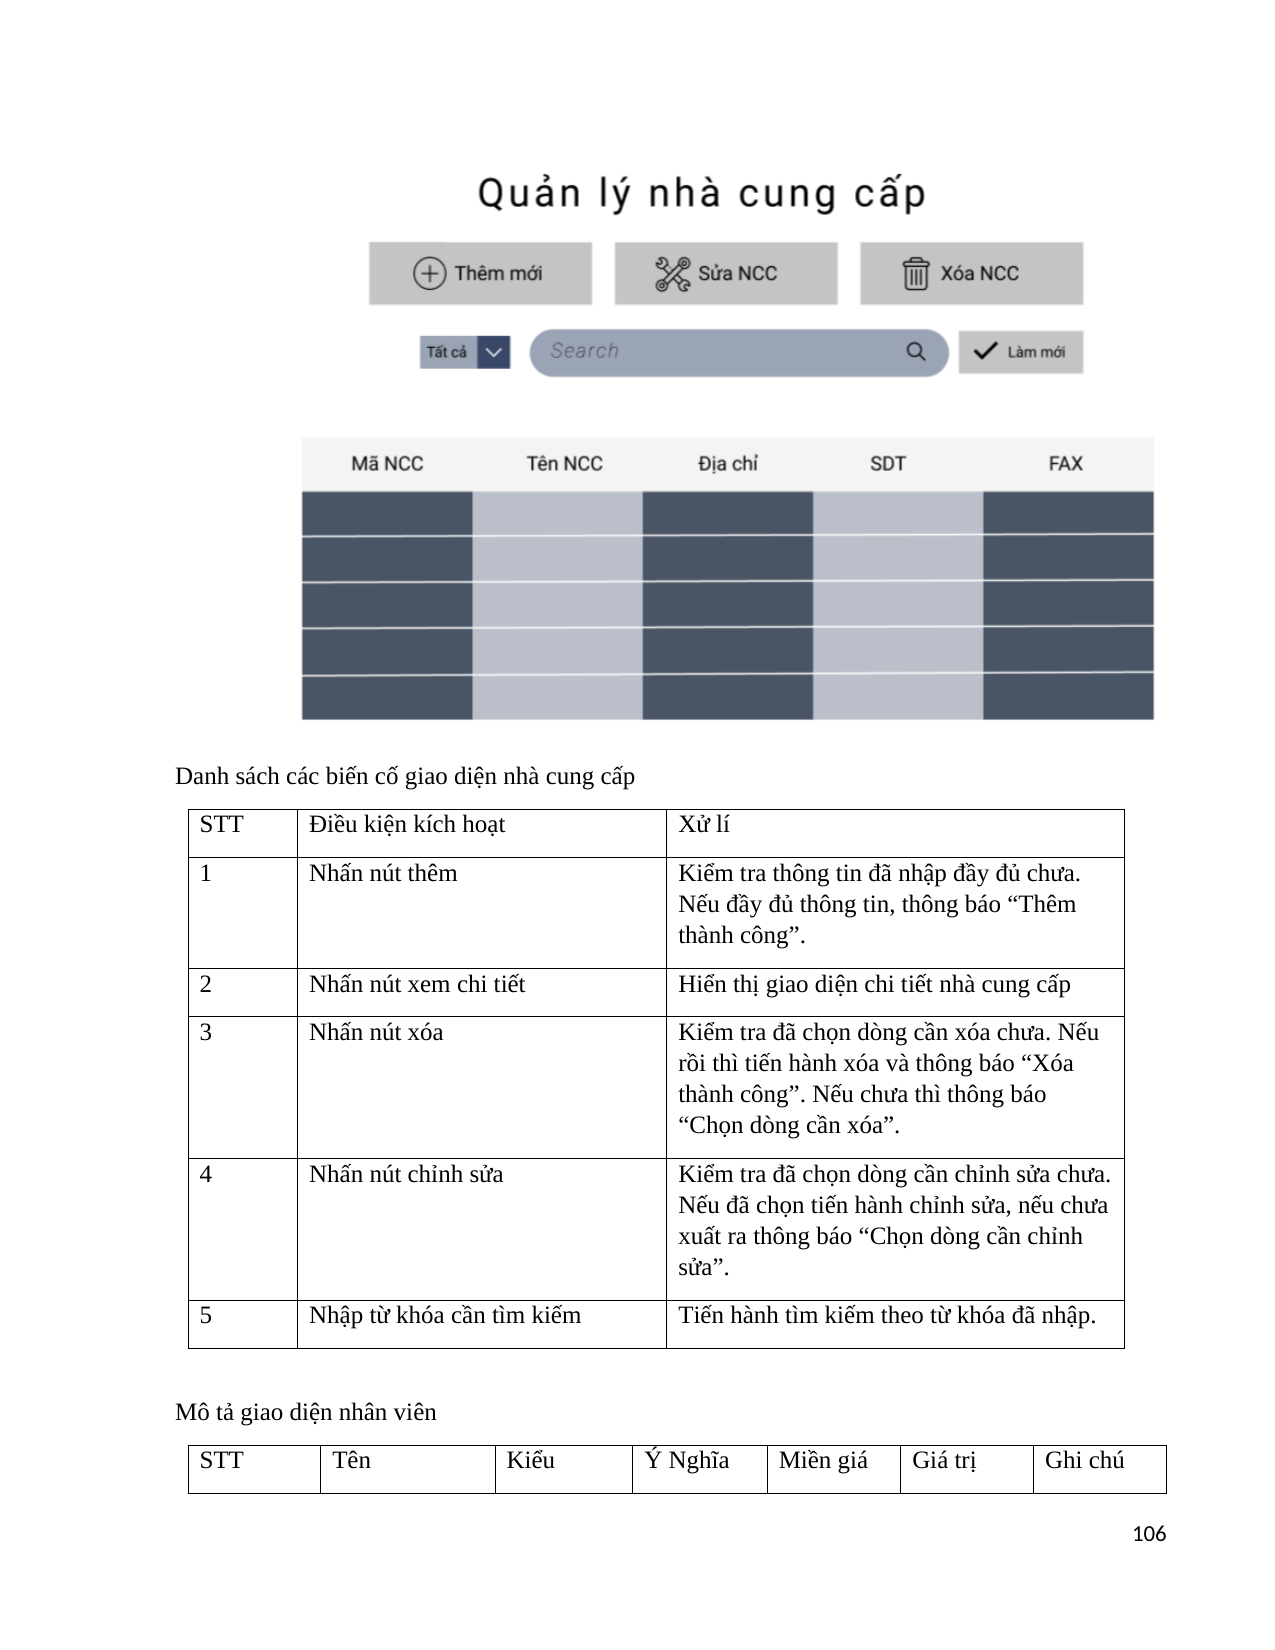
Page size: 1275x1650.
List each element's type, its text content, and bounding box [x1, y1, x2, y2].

table_header Ý Nghĩa [633, 1446, 767, 1493]
table_header Tên [321, 1446, 495, 1493]
picture [234, 150, 1210, 731]
table_cell 4 [189, 1159, 297, 1299]
table_header STT [189, 1446, 320, 1493]
table_cell 1 [189, 858, 297, 968]
text Mô tả giao diện nhân viên [150, 1397, 1167, 1426]
table_cell 2 [189, 969, 297, 1016]
table_cell 5 [189, 1301, 297, 1348]
table_cell Nhập từ khóa cần tìm kiếm [298, 1301, 666, 1348]
table_header Giá trị mặc định [901, 1446, 1033, 1493]
text Danh sách các biến cố giao diện nhà cung cấp [150, 761, 1167, 789]
table_header Xử lí [667, 810, 1124, 857]
table_cell Nhấn nút thêm [298, 858, 666, 968]
table_cell Nhấn nút xem chi tiết [298, 969, 666, 1016]
table_cell Kiểm tra đã chọn dòng cần chỉnh sửa chưa. Nếu đã chọn tiến hành chỉnh sửa, nếu chưa xuất ra thông báo “Chọn dòng cần chỉnh sửa”. [667, 1159, 1124, 1299]
table_cell Kiểm tra đã chọn dòng cần xóa chưa. Nếu rồi thì tiến hành xóa và thông báo “Xóa thành công”. Nếu chưa thì thông báo “Chọn dòng cần xóa”. [667, 1017, 1124, 1158]
table_header Ghi chú [1034, 1446, 1166, 1493]
table_cell Hiển thị giao diện chi tiết nhà cung cấp [667, 969, 1124, 1016]
table_cell Nhấn nút xóa [298, 1017, 666, 1158]
table_cell Tiến hành tìm kiếm theo từ khóa đã nhập. [667, 1301, 1124, 1348]
table_header STT [189, 810, 297, 857]
table_cell 3 [189, 1017, 297, 1158]
table_header Kiểu [496, 1446, 632, 1493]
table_header Miền giá trị [768, 1446, 900, 1493]
table_header Điều kiện kích hoạt [298, 810, 666, 857]
table_cell Nhấn nút chỉnh sửa [298, 1159, 666, 1299]
table_cell Kiểm tra thông tin đã nhập đầy đủ chưa. Nếu đầy đủ thông tin, thông báo “Thêm thành công”. [667, 858, 1124, 968]
